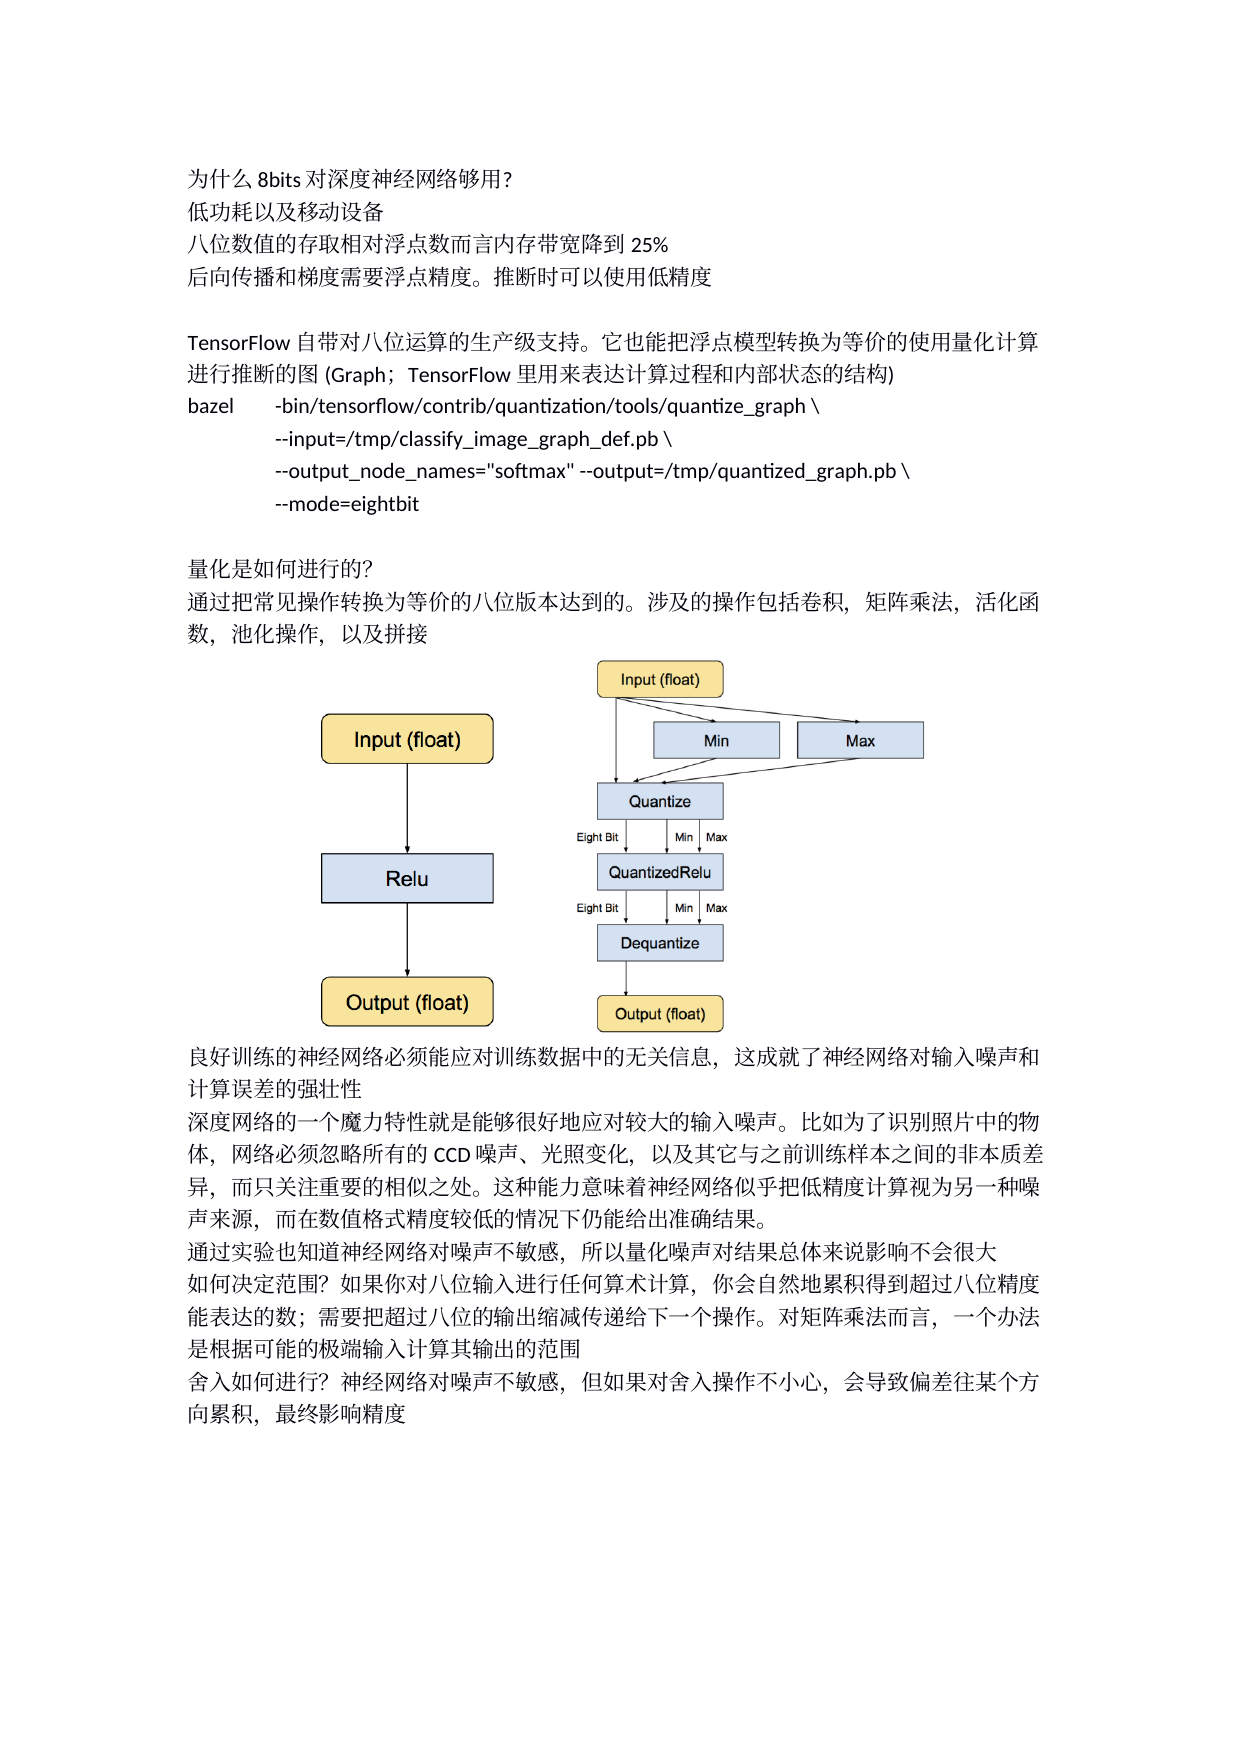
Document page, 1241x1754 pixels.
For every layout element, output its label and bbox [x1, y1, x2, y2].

picture [573, 654, 930, 1035]
picture [311, 705, 504, 1035]
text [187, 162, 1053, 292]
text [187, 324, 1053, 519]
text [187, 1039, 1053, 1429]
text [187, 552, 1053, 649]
